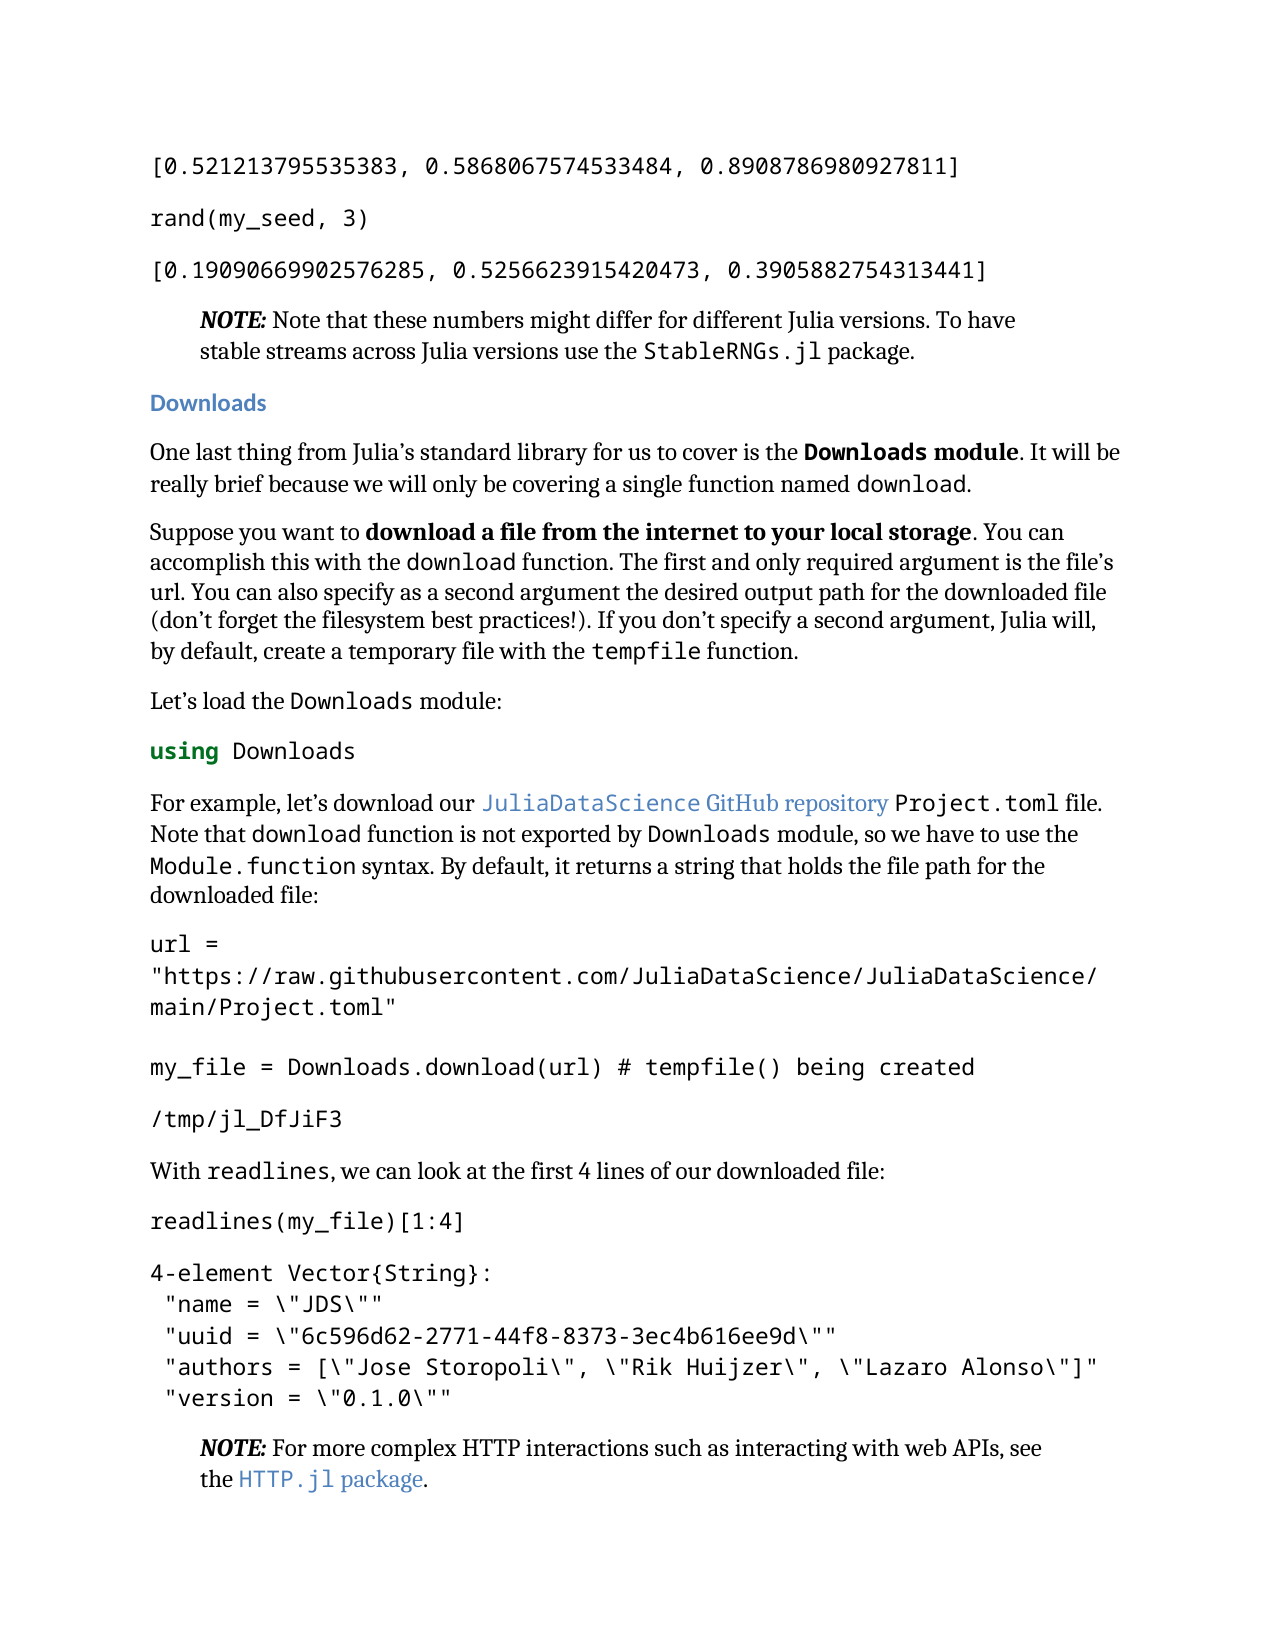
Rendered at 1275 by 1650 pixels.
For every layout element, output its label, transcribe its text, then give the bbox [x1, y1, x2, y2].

text readlines(my_file)[1:4] [150, 1205, 1125, 1236]
text With readlines, we can look at the first 4 lines of our downloaded file: [150, 1155, 1125, 1186]
text [0.521213795535383, 0.5868067574533484, 0.8908786980927811] [150, 150, 1125, 181]
text One last thing from Julia’s standard library for us to cover is the Downloads module. It will be really brief because we will only be covering a single function named download. [150, 436, 1125, 499]
text Let’s load the Downloads module: [150, 685, 1125, 716]
text using Downloads [150, 735, 1125, 766]
text NOTE: For more complex HTTP interactions such as interacting with web APIs, see the HTTP.jl package. [200, 1434, 1075, 1494]
text NOTE: Note that these numbers might differ for different Julia versions. To have stable streams across Julia versions use the StableRNGs.jl package. [200, 306, 1075, 366]
text /tmp/jl_DfJiF3 [150, 1103, 1125, 1134]
text For example, let’s download our JuliaDataScience GitHub repository Project.toml file. Note that download function is not exported by Downloads module, so we have to use the Module.function syntax. By default, it returns a string that holds the file path for the downloaded file: [150, 787, 1125, 910]
subtitle Downloads [150, 387, 1125, 418]
text [0.19090669902576285, 0.5256623915420473, 0.3905882754313441] [150, 254, 1125, 285]
text Suppose you want to download a file from the internet to your local storage. You can accomplish this with the download function. The first and only required argument is the file’s url. You can also specify as a second argument the desired output path for the downloaded file (don’t forget the filesystem best practices!). If you don’t specify a second argument, Julia will, by default, create a temporary file with the tempfile function. [150, 518, 1125, 666]
text url = "https://raw.githubusercontent.com/JuliaDataScience/JuliaDataScience/main/Project.toml" my_file = Downloads.download(url) # tempfile() being created [150, 928, 1125, 1082]
text 4-element Vector{String}: "name = \"JDS\"" "uuid = \"6c596d62-2771-44f8-8373-3ec4b616ee9d\"" "authors = [\"Jose Storopoli\", \"Rik Huijzer\", \"Lazaro Alonso\"]" "version = \"0.1.0\"" [150, 1257, 1125, 1413]
text rand(my_seed, 3) [150, 202, 1125, 233]
